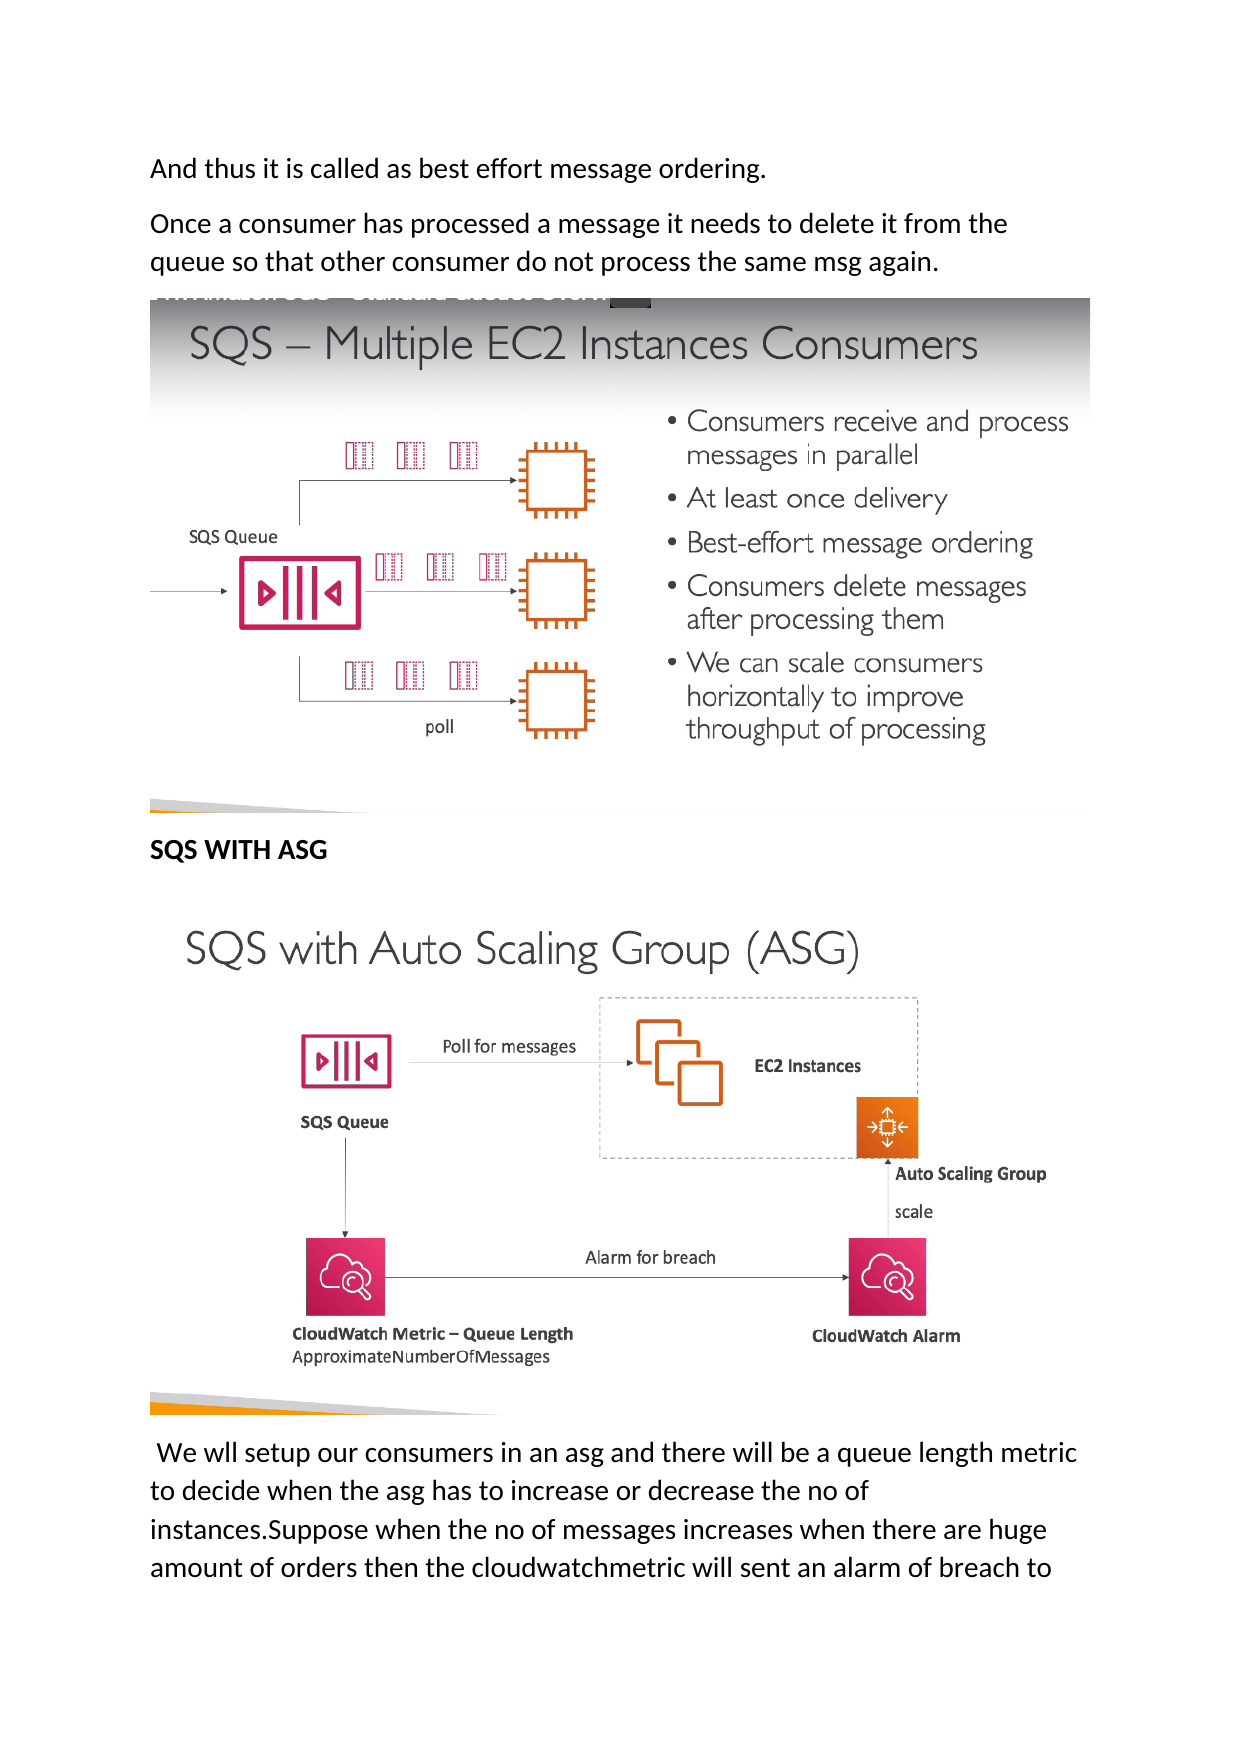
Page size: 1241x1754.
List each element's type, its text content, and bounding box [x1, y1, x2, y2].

text And thus it is called as best effort message ordering. [150, 150, 1090, 186]
picture [150, 886, 1091, 1415]
text Once a consumer has processed a message it needs to delete it from the queue so that other consumer do not process the same msg again. [150, 205, 1090, 279]
picture [150, 298, 1091, 813]
text SQS WITH ASG [150, 831, 1090, 867]
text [150, 1434, 1090, 1585]
